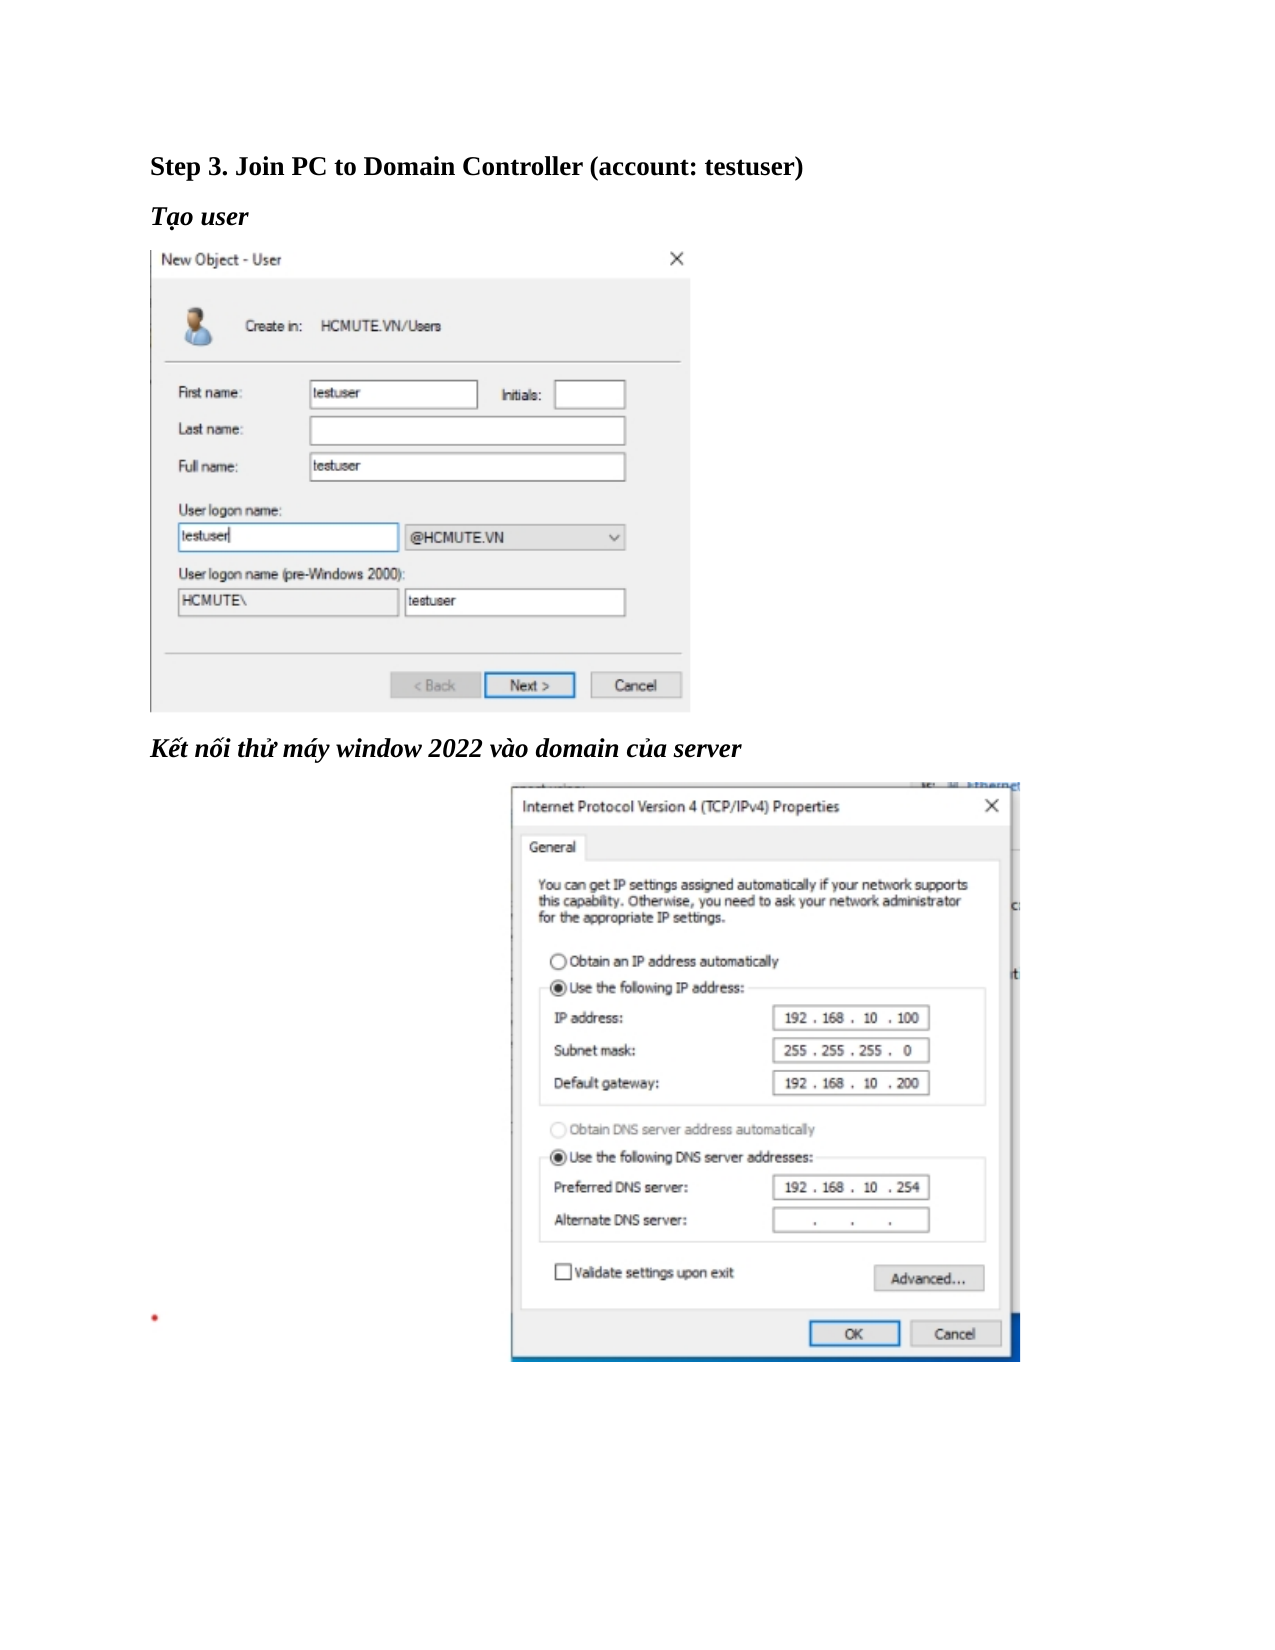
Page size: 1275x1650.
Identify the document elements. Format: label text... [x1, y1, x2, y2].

text Step 3. Join PC to Domain Controller (account: testuser) [150, 150, 1125, 181]
text Kết nối thử máy window 2022 vào domain của server [150, 732, 1125, 763]
picture [150, 250, 691, 714]
text Tạo user [150, 200, 1125, 231]
picture [150, 782, 1021, 1362]
